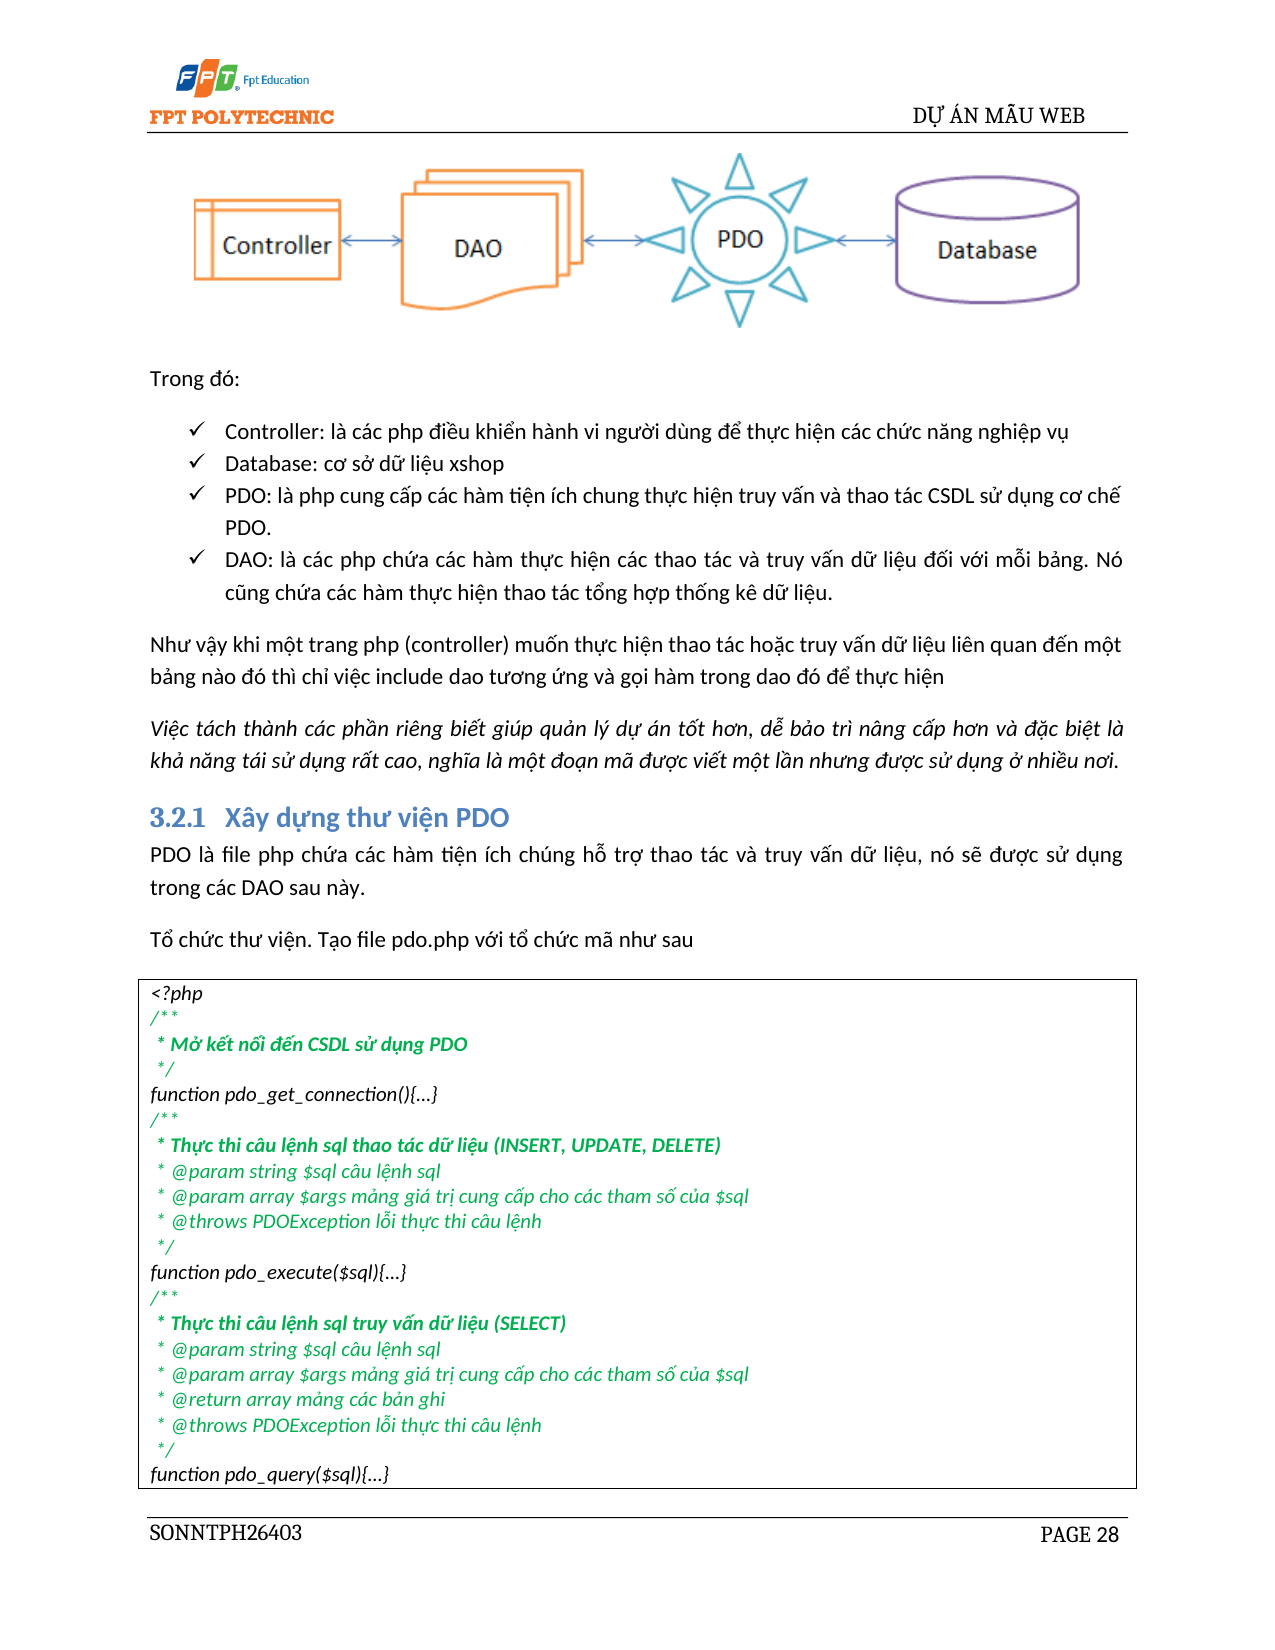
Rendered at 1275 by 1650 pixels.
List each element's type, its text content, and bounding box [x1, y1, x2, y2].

text Trong đó: [150, 364, 1148, 392]
list PDO: là php cung cấp các hàm tiện ích chung thực hiện truy vấn và thao tác CSDL sử dụng cơ chế PDO. [187, 481, 1125, 541]
text PDO là file php chứa các hàm tiện ích chúng hỗ trợ thao tác và truy vấn dữ liệu, nó sẽ được sử dụng trong các DAO sau này. [150, 840, 1148, 901]
text Như vậy khi một trang php (controller) muốn thực hiện thao tác hoặc truy vấn dữ liệu liên quan đến một bảng nào đó thì chỉ việc include dao tương ứng và gọi hàm trong dao đó để thực hiện [150, 630, 1148, 690]
text Tổ chức thư viện. Tạo file pdo.php với tổ chức mã như sau [150, 926, 1148, 954]
picture [193, 153, 1080, 328]
subtitle Xây dựng thư viện PDO [150, 799, 1148, 835]
table_header <?php /** Mở kết nối đến CSDL sử dụng PDO */ function pdo_get_connection(){…} /** Thực thi câu lệnh sql thao tác dữ liệu (INSERT, UPDATE, DELETE) @param string $sql câu lệnh sql @param array $args mảng giá trị cung cấp cho các tham số của $sql @throws PDOException lỗi thực thi câu lệnh */ function pdo_execute($sql){…} /** * Thực thi câu lệnh sql truy vấn dữ liệu (SELECT) @param string $sql câu lệnh sql @param array $args mảng giá trị cung cấp cho các tham số của $sql @return array mảng các bản ghi @throws PDOException lỗi thực thi câu lệnh */ function pdo_query($sql){…} [139, 980, 1136, 1488]
text Việc tách thành các phần riêng biết giúp quản lý dự án tốt hơn, dễ bảo trì nâng cấp hơn và đặc biệt là khả năng tái sử dụng rất cao, nghĩa là một đoạn mã được viết một lần nhưng được sử dụng ở nhiều nơi. [150, 714, 1148, 775]
list DAO: là các php chứa các hàm thực hiện các thao tác và truy vấn dữ liệu đối với mỗi bảng. Nó cũng chứa các hàm thực hiện thao tác tổng hợp thống kê dữ liệu. [187, 546, 1125, 606]
picture [150, 59, 334, 124]
list Controller: là các php điều khiển hành vi người dùng để thực hiện các chức năng nghiệp vụ [187, 417, 1148, 445]
list Database: cơ sở dữ liệu xshop [187, 449, 1148, 477]
